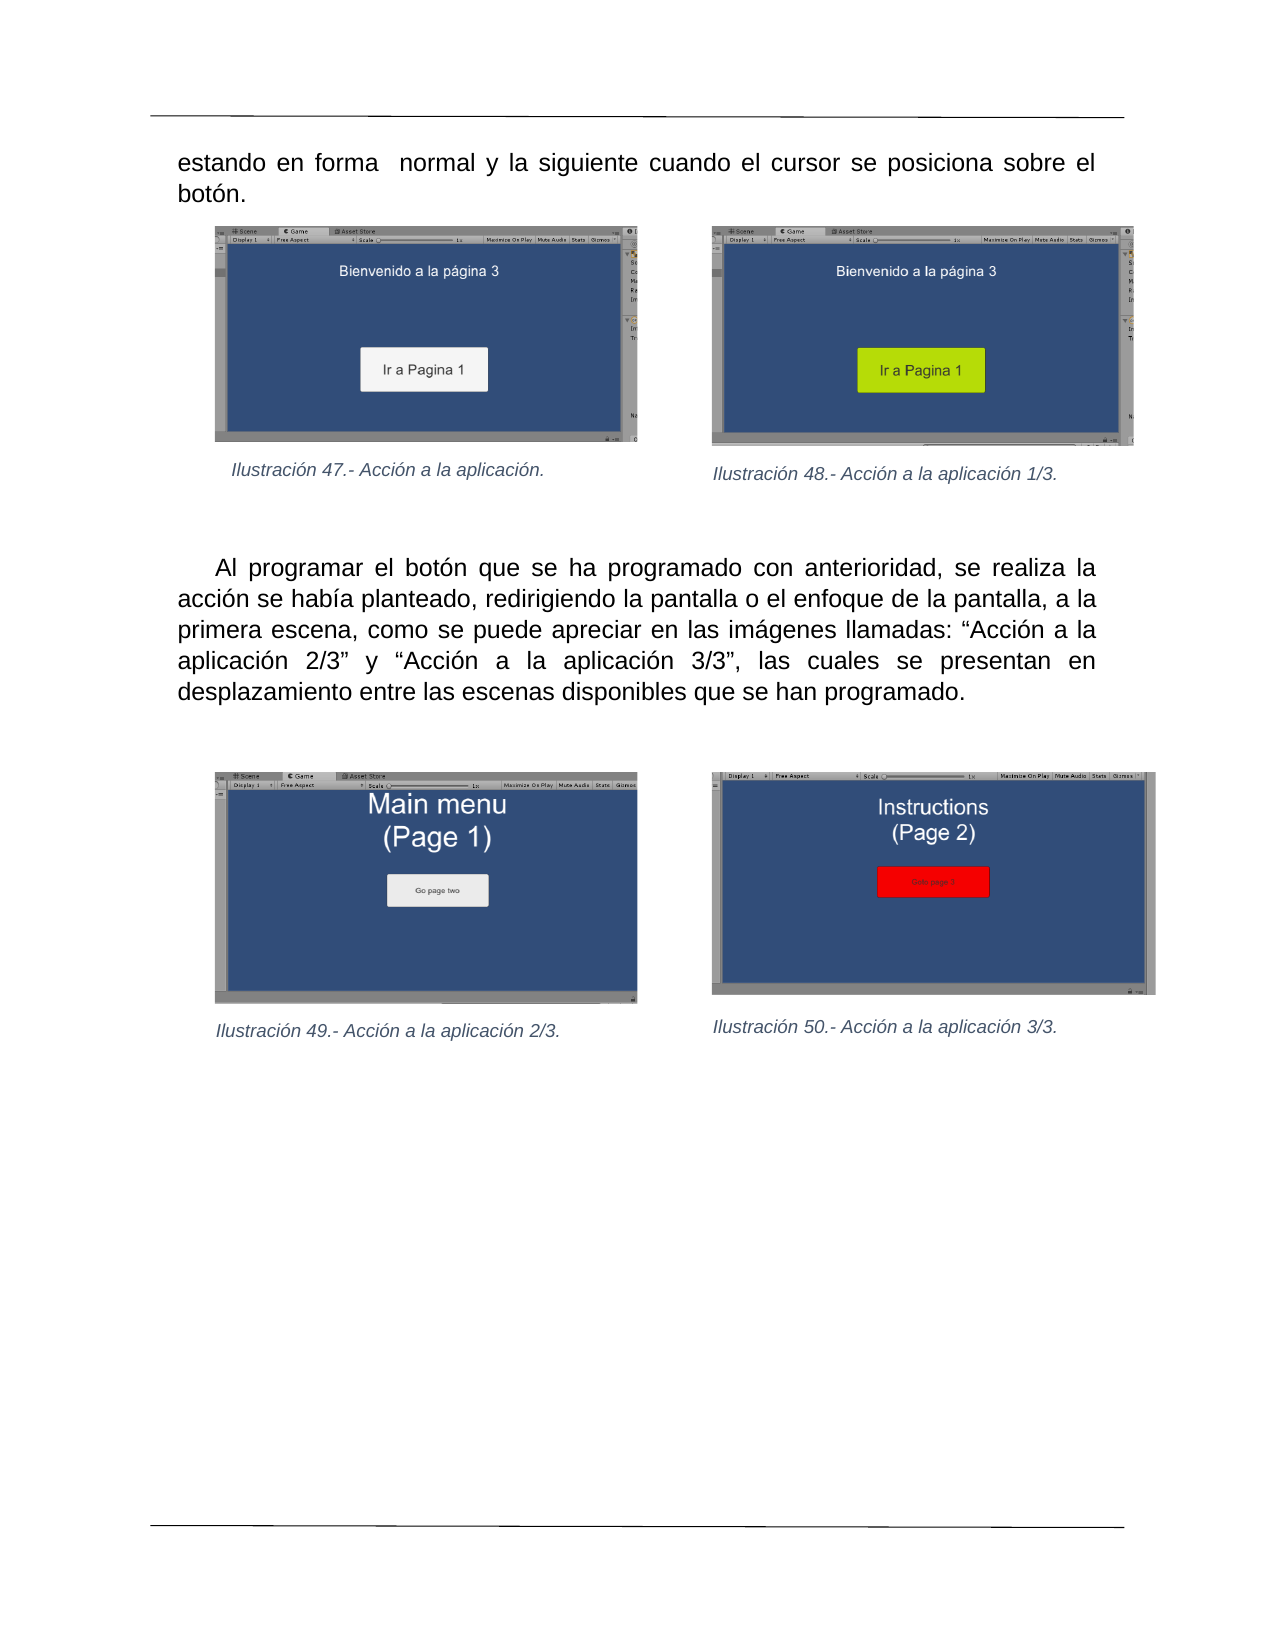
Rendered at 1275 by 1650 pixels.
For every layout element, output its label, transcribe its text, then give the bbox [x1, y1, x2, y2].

picture [711, 772, 1156, 995]
picture [214, 226, 638, 442]
text Al programar el botón que se ha programado con anterioridad, se realiza la acción se había planteado, redirigiendo la pantalla o el enfoque de la pantalla, a la primera escena, como se puede apreciar en las imágenes llamadas: “Acción a la aplicación 2/3” y “Acción a la aplicación 3/3”, las cuales se presentan en desplazamiento entre las escenas disponibles que se han programado. [177, 552, 1098, 705]
picture [214, 772, 638, 1004]
text Ilustración 50.- Acción a la aplicación 3/3. [674, 1015, 1098, 1037]
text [177, 148, 1098, 207]
text Ilustración 48.- Acción a la aplicación 1/3. [674, 462, 1098, 484]
text Ilustración 47.- Acción a la aplicación. [177, 459, 601, 480]
text Ilustración 49.- Acción a la aplicación 2/3. [177, 1020, 601, 1041]
picture [711, 226, 1134, 446]
